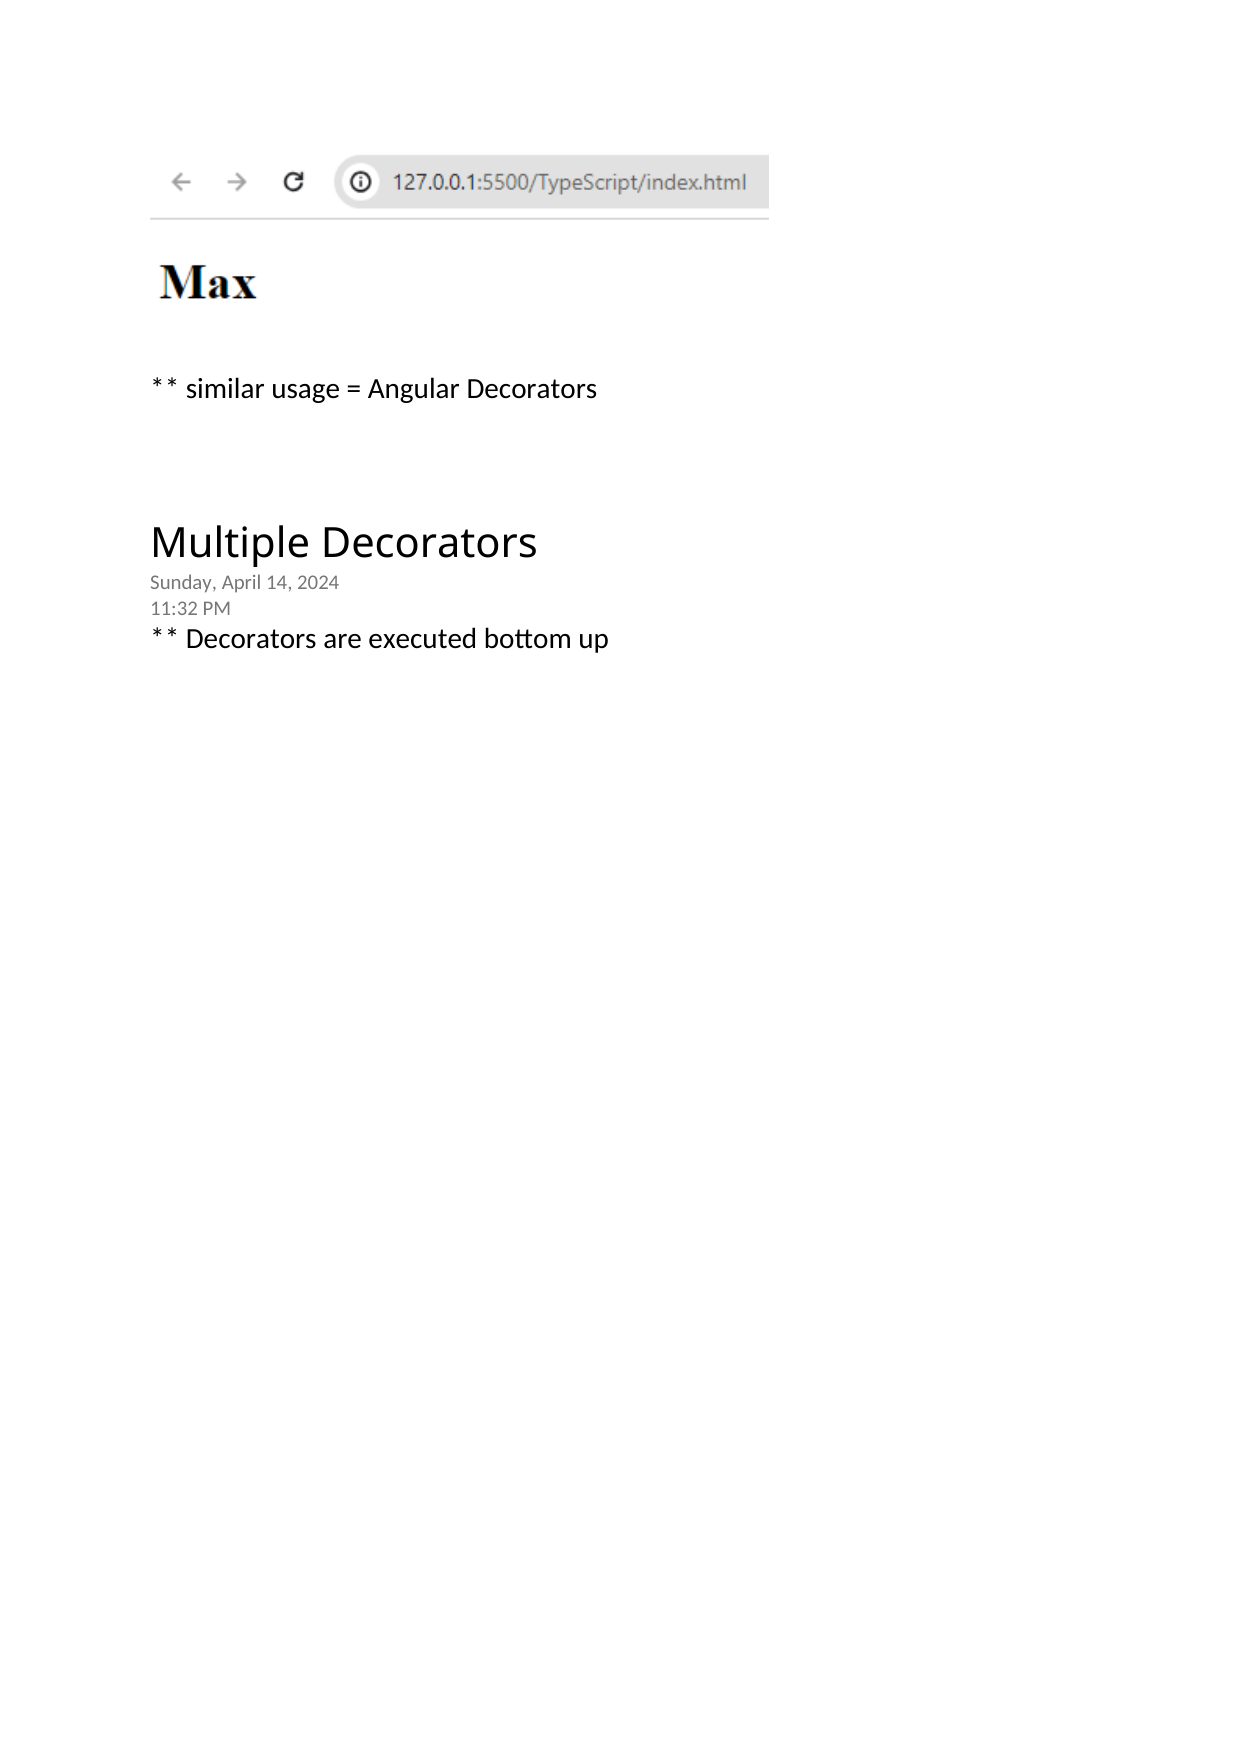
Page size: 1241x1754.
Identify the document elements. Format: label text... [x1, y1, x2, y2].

text ** similar usage = Angular Decorators [150, 370, 1090, 406]
text ** Decorators are executed bottom up [150, 620, 1090, 656]
text Sunday, April 14, 2024 [150, 569, 1090, 595]
picture [150, 150, 769, 371]
text Multiple Decorators [150, 513, 1090, 569]
text 11:32 PM [150, 595, 1090, 620]
